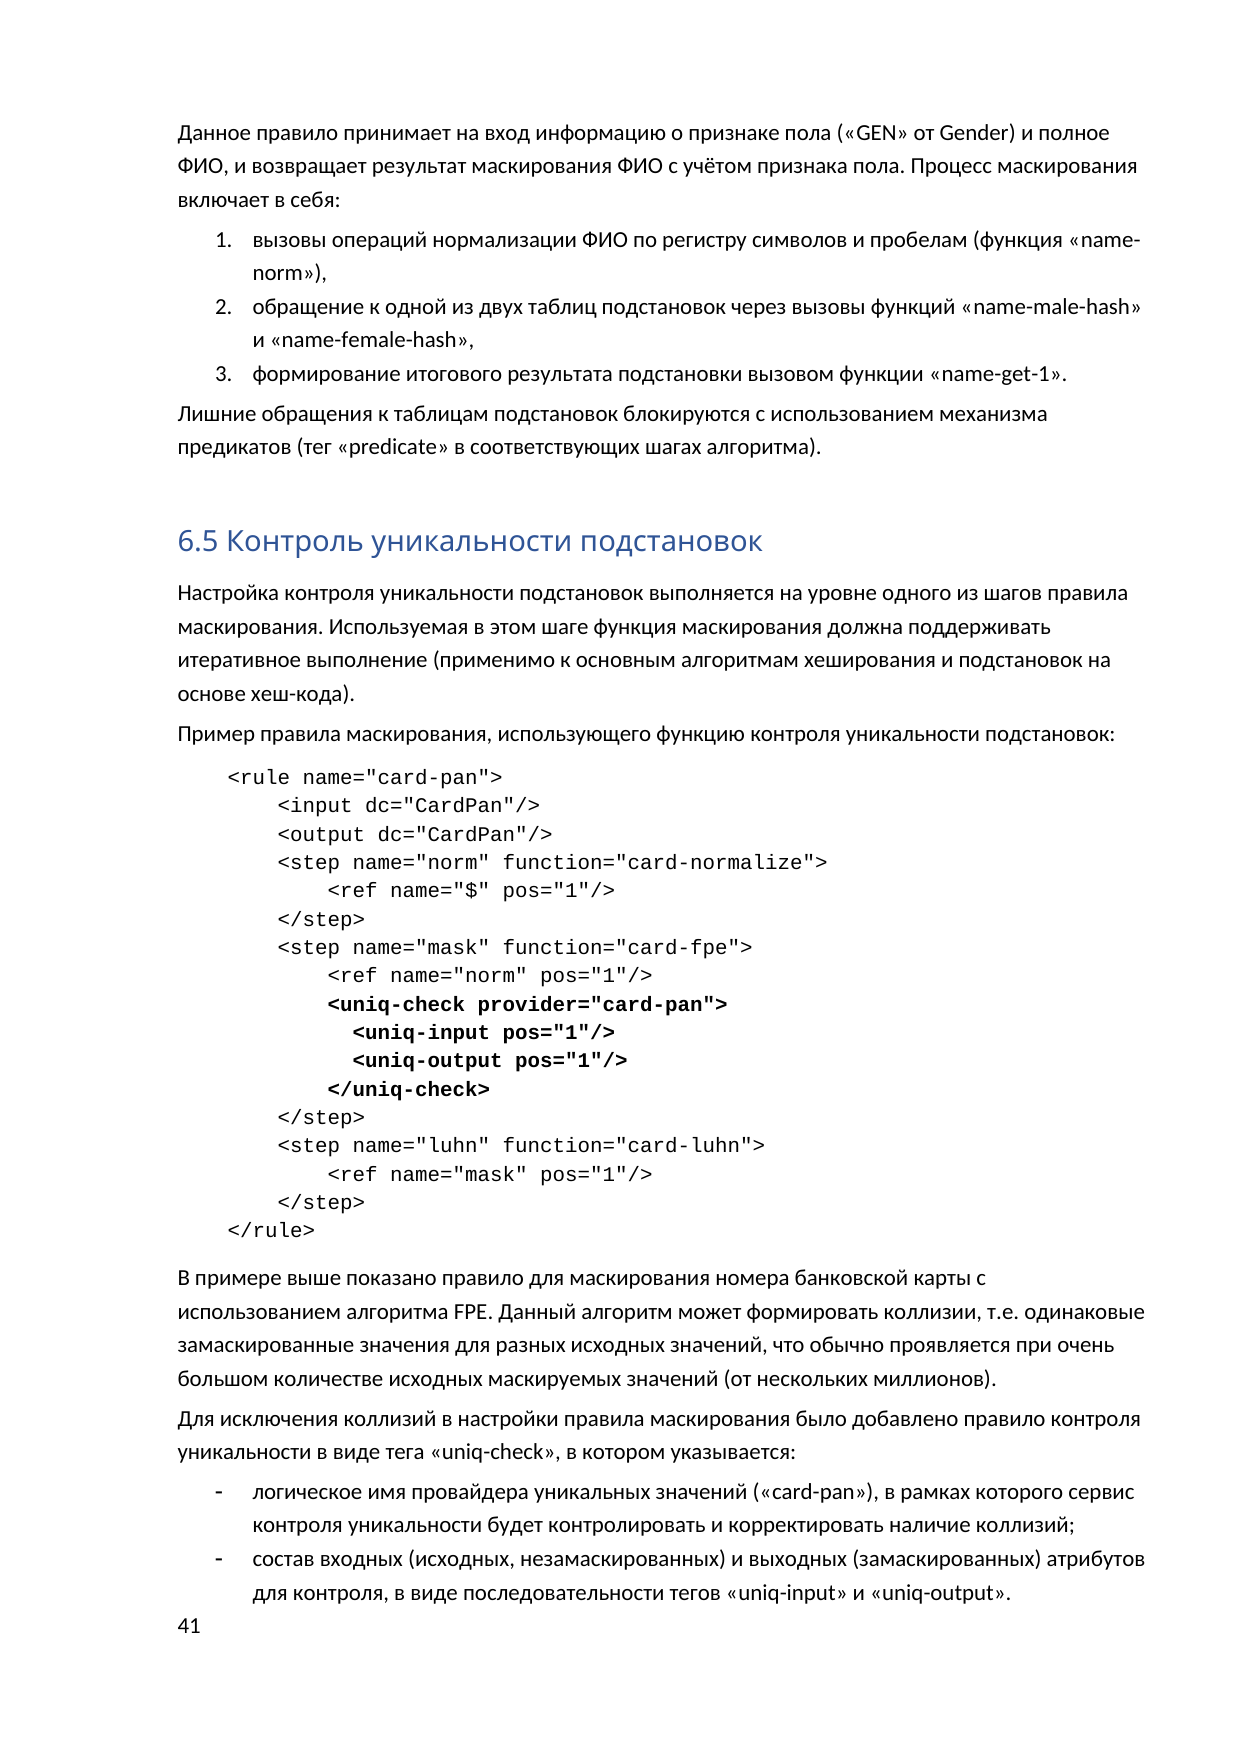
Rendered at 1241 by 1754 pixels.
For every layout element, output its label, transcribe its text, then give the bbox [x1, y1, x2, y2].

list вызовы операций нормализации ФИО по регистру символов и пробелам (функция «name-norm»), [215, 225, 1152, 287]
text <ref name="$" pos="1"/> [177, 880, 1152, 904]
text Пример правила маскирования, использующего функцию контроля уникальности подстановок: [177, 719, 1152, 747]
text <uniq-output pos="1"/> [177, 1050, 1152, 1074]
text </step> [177, 1192, 1152, 1216]
list формирование итогового результата подстановки вызовом функции «name-get-1». [215, 359, 1152, 387]
text <ref name="norm" pos="1"/> [177, 965, 1152, 989]
text <output dc="CardPan"/> [177, 824, 1152, 847]
text </rule> [177, 1220, 1152, 1244]
list логическое имя провайдера уникальных значений («card-pan»), в рамках которого сервис контроля уникальности будет контролировать и корректировать наличие коллизий; [215, 1477, 1152, 1538]
text В примере выше показано правило для маскирования номера банковской карты с использованием алгоритма FPE. Данный алгоритм может формировать коллизии, т.е. одинаковые замаскированные значения для разных исходных значений, что обычно проявляется при очень большом количестве исходных маскируемых значений (от нескольких миллионов). [177, 1263, 1152, 1392]
text Данное правило принимает на вход информацию о признаке пола («GEN» от Gender) и полное ФИО, и возвращает результат маскирования ФИО с учётом признака пола. Процесс маскирования включает в себя: [177, 118, 1152, 213]
text <input dc="CardPan"/> [177, 795, 1152, 819]
text <step name="mask" function="card-fpe"> [177, 937, 1152, 961]
text </uniq-check> [177, 1079, 1152, 1102]
text Для исключения коллизий в настройки правила маскирования было добавлено правило контроля уникальности в виде тега «uniq-check», в котором указывается: [177, 1404, 1152, 1465]
list состав входных (исходных, незамаскированных) и выходных (замаскированных) атрибутов для контроля, в виде последовательности тегов «uniq-input» и «uniq-output». [215, 1544, 1152, 1606]
text <uniq-input pos="1"/> [177, 1022, 1152, 1046]
text </step> [177, 909, 1152, 932]
list обращение к одной из двух таблиц подстановок через вызовы функций «name-male-hash» и «name-female-hash», [215, 292, 1152, 354]
text </step> [177, 1107, 1152, 1131]
subtitle 6.5 Контроль уникальности подстановок [177, 520, 1152, 560]
text <uniq-check provider="card-pan"> [177, 994, 1152, 1017]
text <step name="norm" function="card-normalize"> [177, 852, 1152, 876]
text Настройка контроля уникальности подстановок выполняется на уровне одного из шагов правила маскирования. Используемая в этом шаге функция маскирования должна поддерживать итеративное выполнение (применимо к основным алгоритмам хеширования и подстановок на основе хеш-кода). [177, 578, 1152, 707]
text <ref name="mask" pos="1"/> [177, 1164, 1152, 1187]
text <step name="luhn" function="card-luhn"> [177, 1135, 1152, 1159]
text <rule name="card-pan"> [177, 767, 1152, 791]
text Лишние обращения к таблицам подстановок блокируются с использованием механизма предикатов (тег «predicate» в соответствующих шагах алгоритма). [177, 399, 1152, 461]
